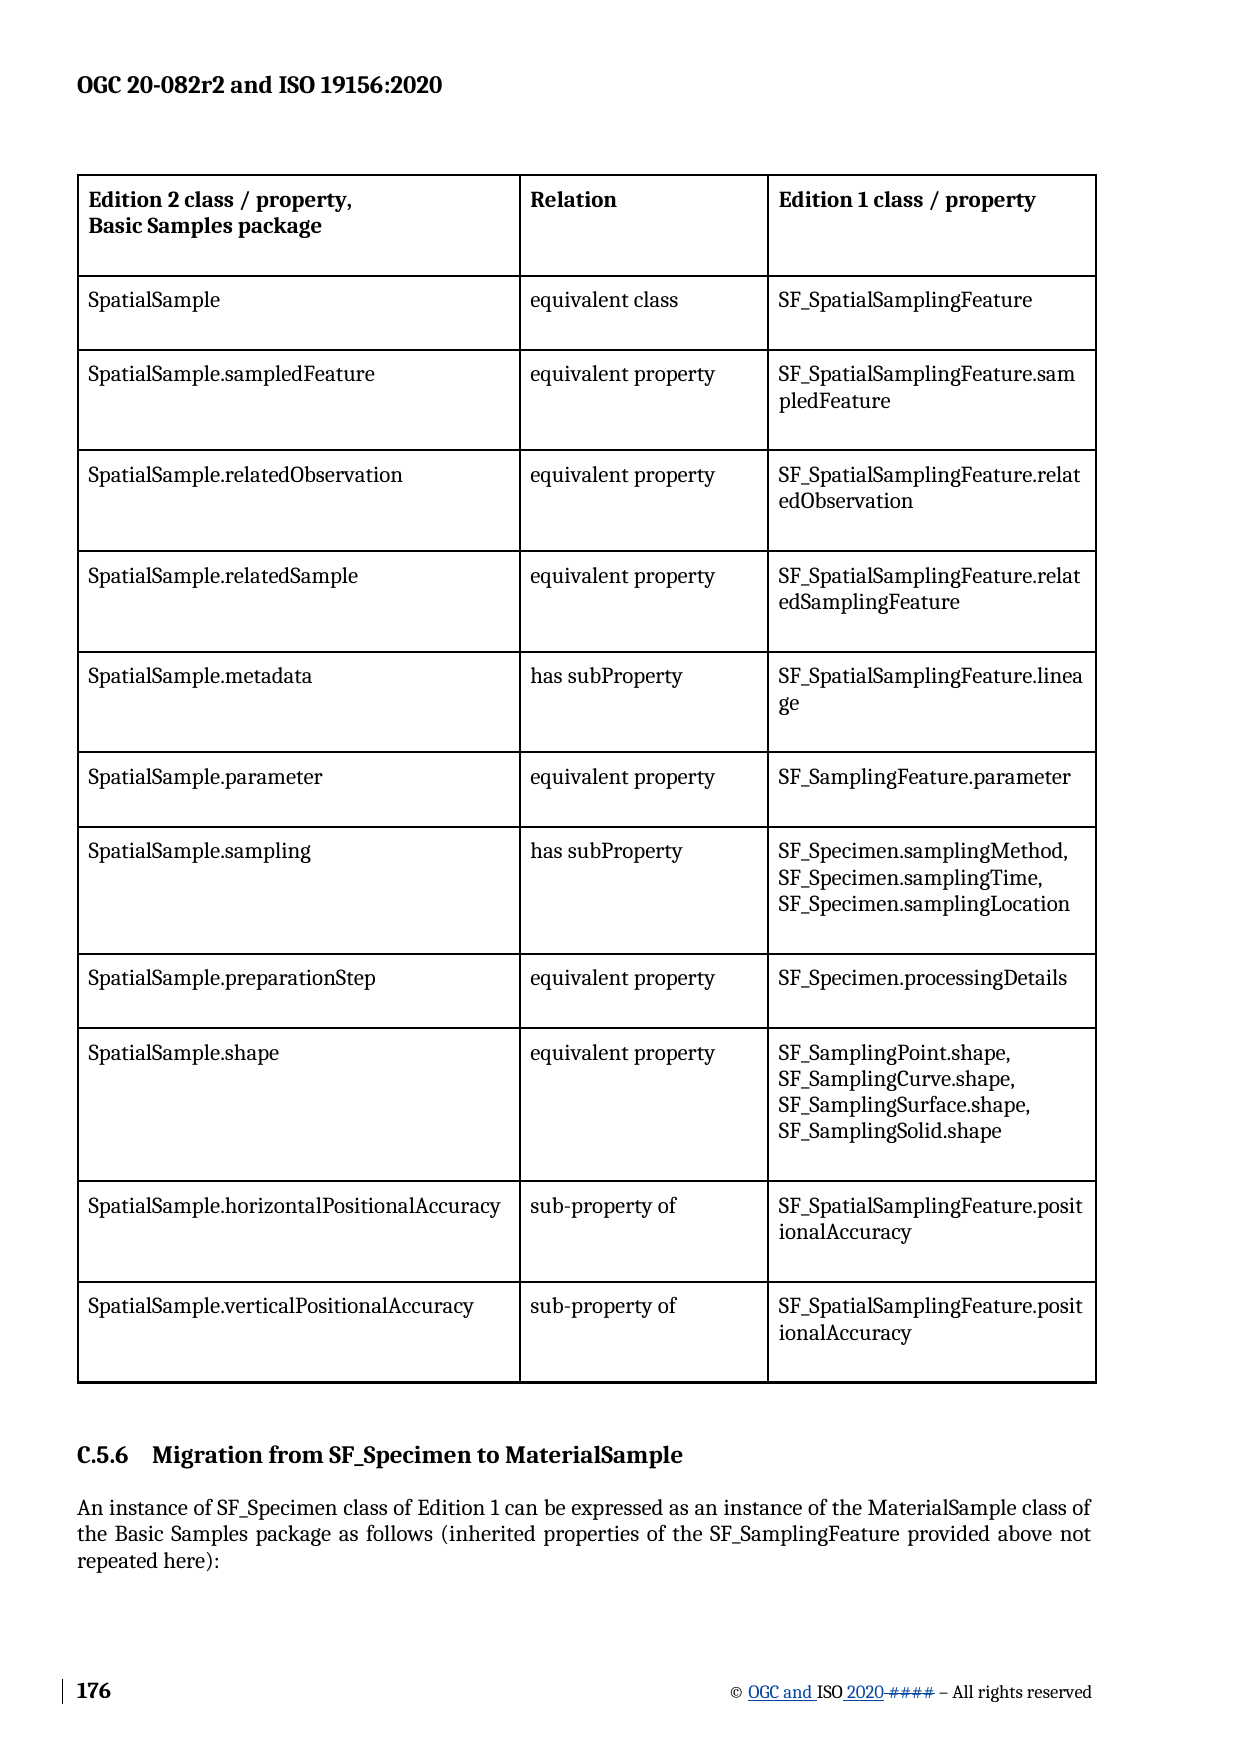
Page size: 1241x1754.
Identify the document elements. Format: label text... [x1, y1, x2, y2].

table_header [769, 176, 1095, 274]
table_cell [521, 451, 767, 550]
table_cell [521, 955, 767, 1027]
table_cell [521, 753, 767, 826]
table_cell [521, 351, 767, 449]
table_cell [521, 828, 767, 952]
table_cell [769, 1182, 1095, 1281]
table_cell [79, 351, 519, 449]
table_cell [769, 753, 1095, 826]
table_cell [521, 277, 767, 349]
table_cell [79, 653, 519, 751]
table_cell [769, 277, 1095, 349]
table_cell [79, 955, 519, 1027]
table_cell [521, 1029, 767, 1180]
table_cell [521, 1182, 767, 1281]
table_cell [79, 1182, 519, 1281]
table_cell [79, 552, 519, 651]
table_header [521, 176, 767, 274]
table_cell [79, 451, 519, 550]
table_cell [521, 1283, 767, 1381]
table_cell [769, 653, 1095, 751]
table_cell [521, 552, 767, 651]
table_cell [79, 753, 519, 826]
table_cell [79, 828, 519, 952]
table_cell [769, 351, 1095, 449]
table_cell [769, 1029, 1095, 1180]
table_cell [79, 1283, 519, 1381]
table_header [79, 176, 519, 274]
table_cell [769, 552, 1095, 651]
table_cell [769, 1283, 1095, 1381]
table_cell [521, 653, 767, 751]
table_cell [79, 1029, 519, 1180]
text Migration from SF_Specimen to MaterialSample [77, 1441, 1092, 1470]
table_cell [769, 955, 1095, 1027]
text An instance of SF_Specimen class of Edition 1 can be expressed as an instance of the MaterialSample class of the Basic Samples package as follows (inherited properties of the SF_SamplingFeature provided above not repeated here): [77, 1495, 1092, 1574]
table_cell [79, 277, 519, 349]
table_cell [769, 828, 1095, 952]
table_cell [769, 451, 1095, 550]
